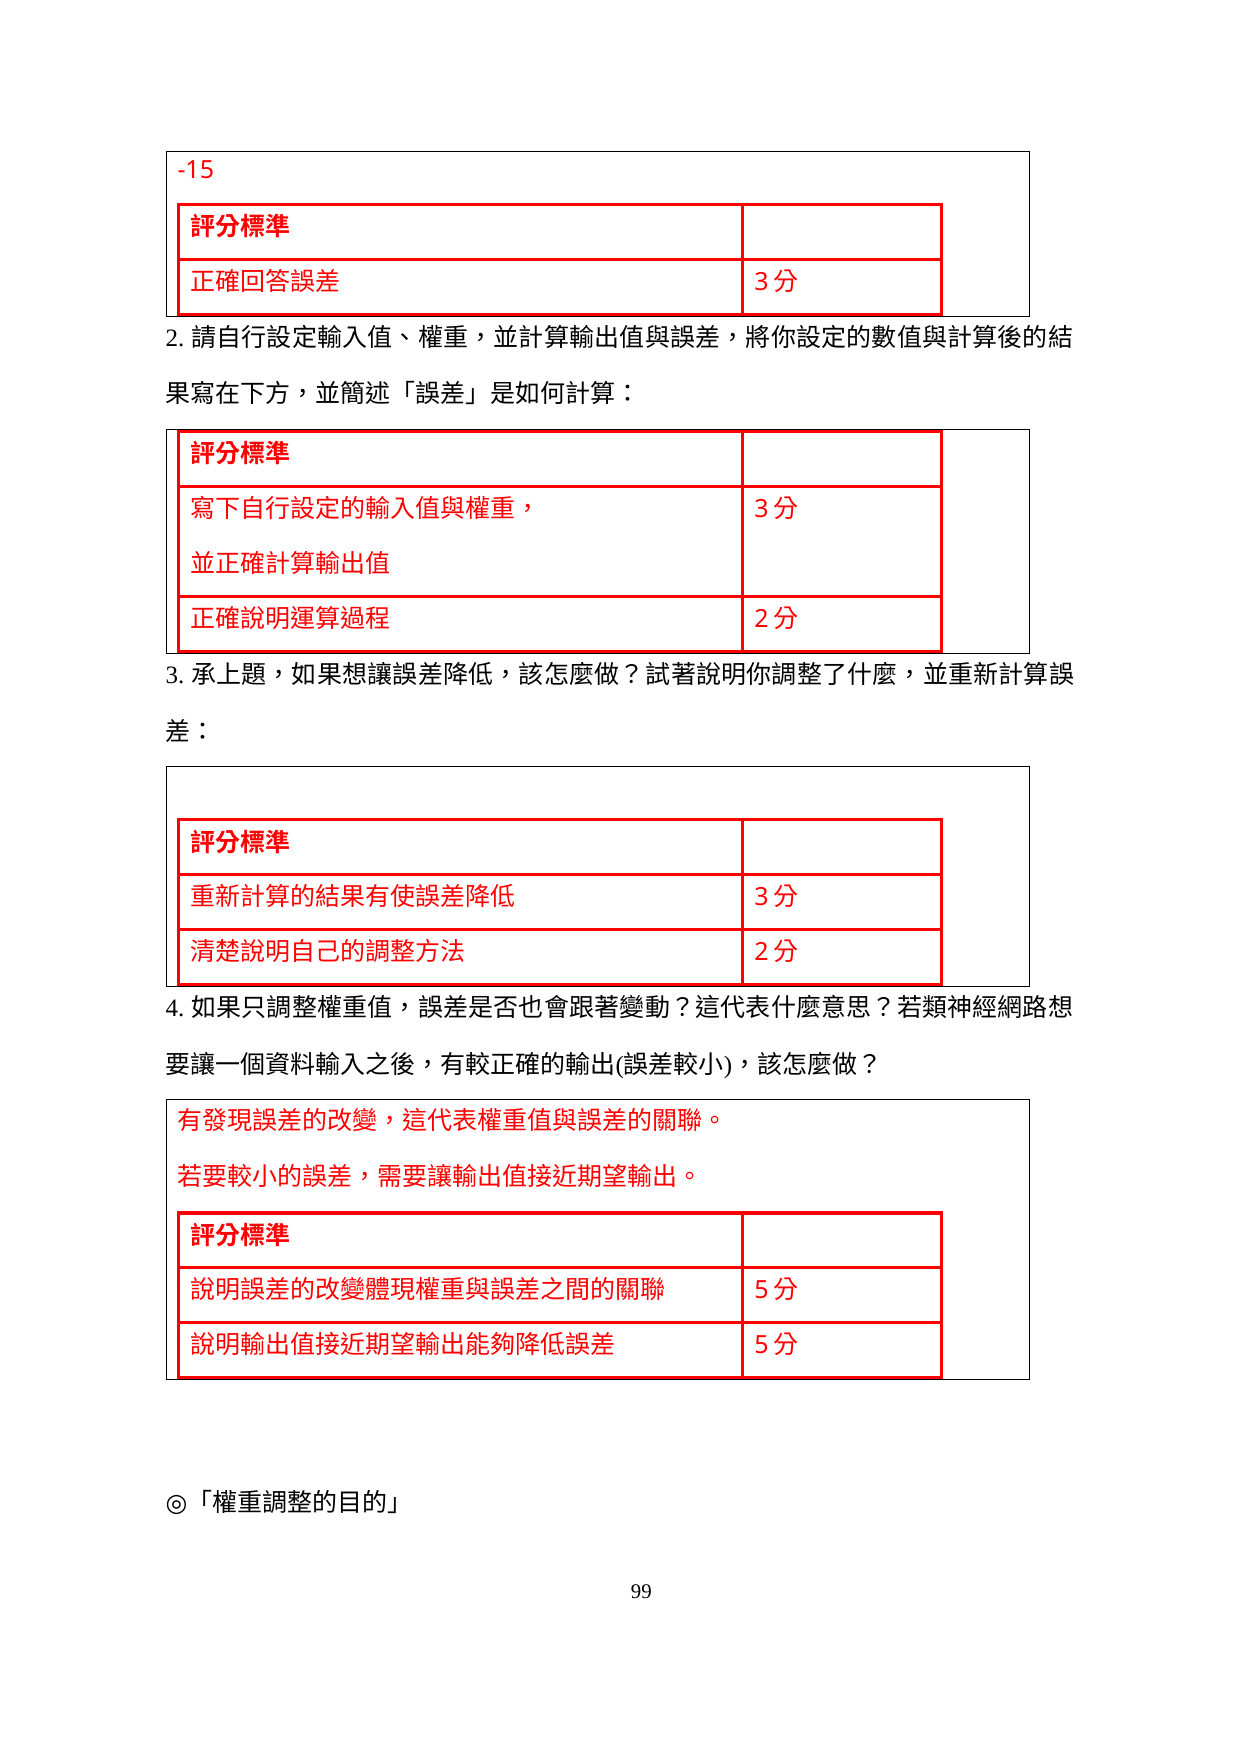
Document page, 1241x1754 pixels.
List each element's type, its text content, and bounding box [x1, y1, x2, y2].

table_header [180, 598, 741, 650]
table_header [744, 433, 940, 485]
table_header 有發現誤差的改變，這代表權重值與誤差的關聯。 若要較小的誤差，需要讓輸出值接近期望輸出。 [167, 1100, 1029, 1379]
table_header [167, 767, 1029, 986]
table_header [167, 430, 177, 653]
table_header [180, 433, 741, 485]
table_header -15 [167, 152, 1029, 316]
text 2. 請自行設定輸入值、權重，並計算輸出值與誤差，將你設定的數值與計算後的結果寫在下方，並簡述「誤差」是如何計算： [165, 317, 1075, 411]
text ◎「權重調整的目的」 [165, 1482, 1075, 1519]
table_header [943, 430, 1029, 653]
table_header [180, 488, 741, 595]
table_header [744, 598, 940, 650]
text 3. 承上題，如果想讓誤差降低，該怎麼做？試著說明你調整了什麼，並重新計算誤差： [165, 654, 1075, 748]
table_header [744, 488, 940, 595]
text 4. 如果只調整權重值，誤差是否也會跟著變動？這代表什麼意思？若類神經網路想要讓一個資料輸入之後，有較正確的輸出(誤差較小)，該怎麼做？ [165, 987, 1075, 1081]
